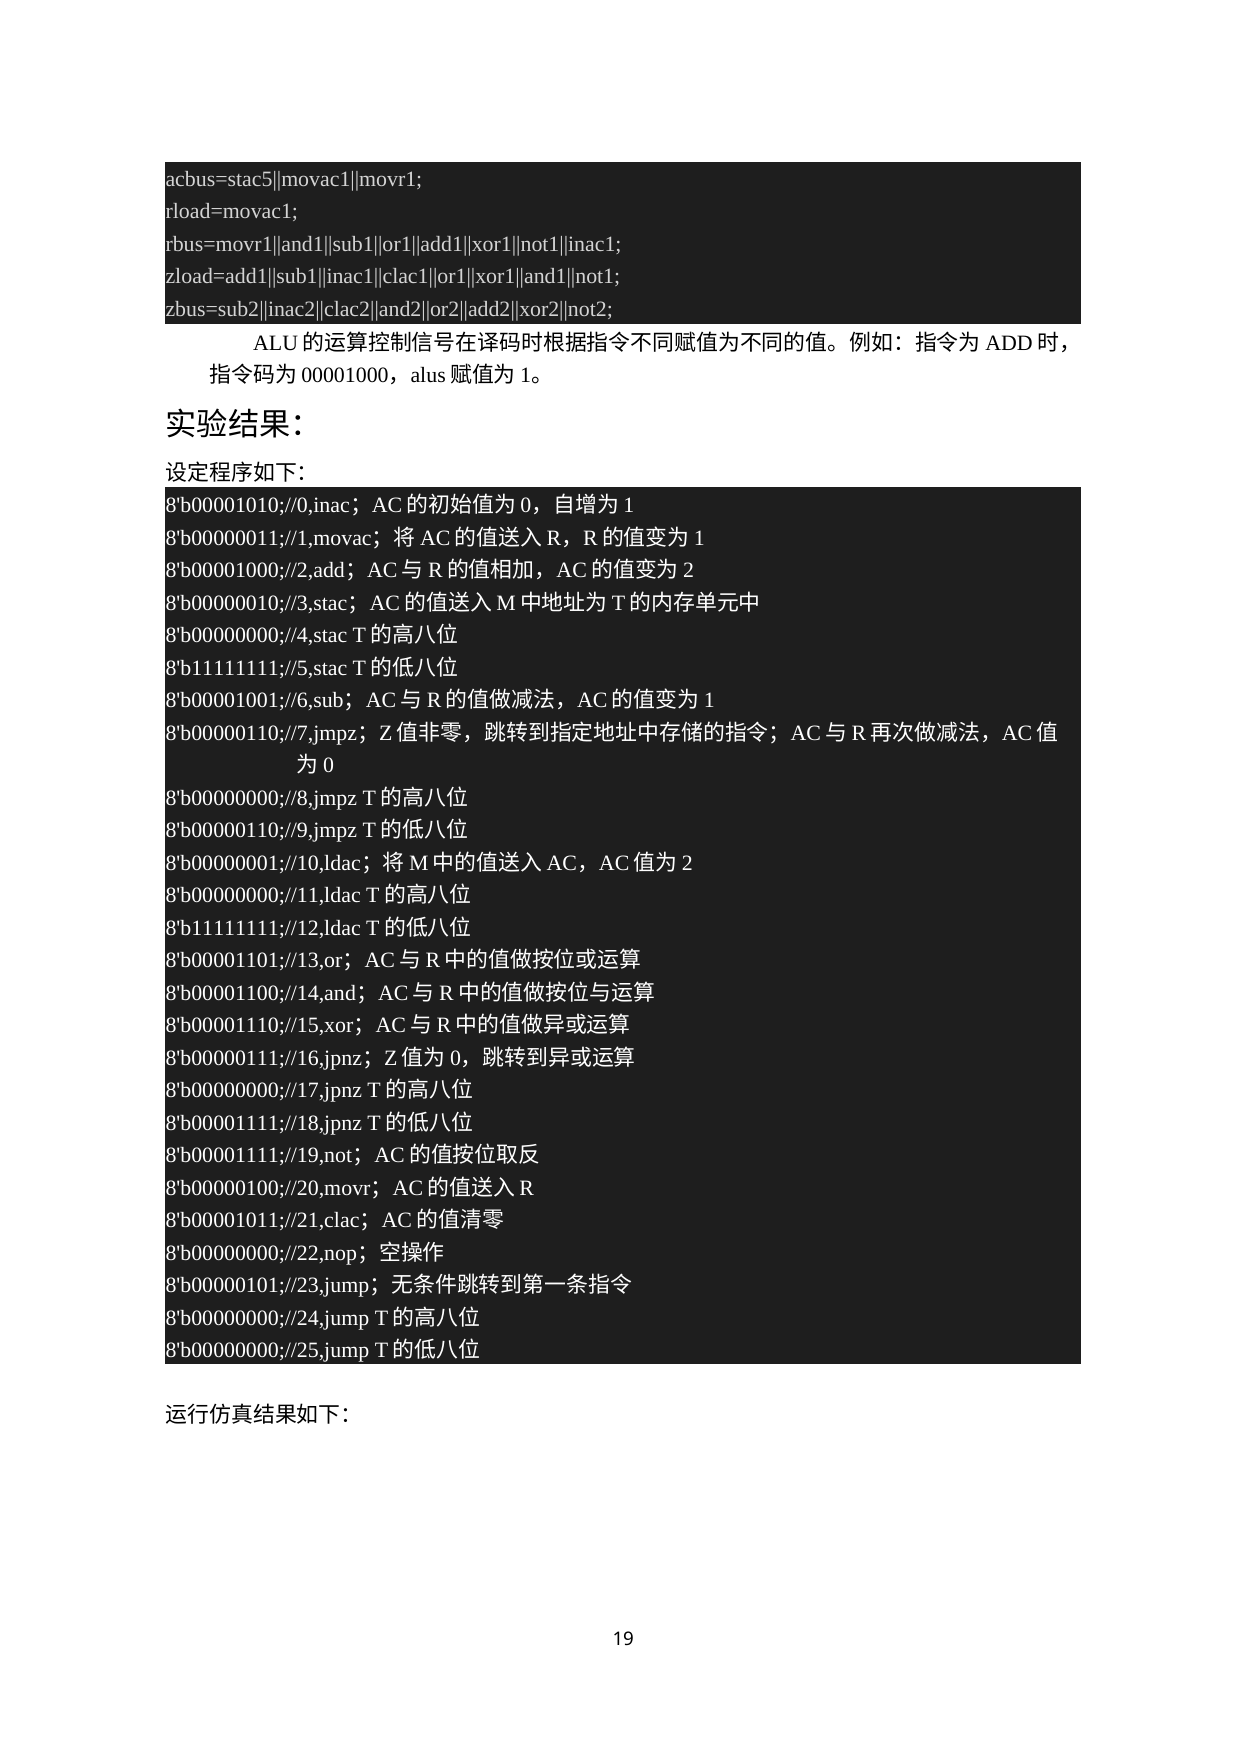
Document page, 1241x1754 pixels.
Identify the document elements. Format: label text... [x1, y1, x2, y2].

text 8'b00000101;//23,jump；无条件跳转到第一条指令 [165, 1267, 1081, 1299]
text acbus=stac5||movac1||movr1; [165, 162, 1081, 194]
text 8'b00000111;//16,jpnz；Z值为0，跳转到异或运算 [165, 1039, 1081, 1072]
text 8'b00001111;//18,jpnz T的低八位 [165, 1104, 1081, 1137]
text 8'b00000011;//1,movac；将AC的值送入R，R的值变为1 [165, 519, 1081, 552]
text 8'b00000000;//4,stac T的高八位 [165, 617, 1081, 649]
text 8'b00000000;//24,jump T的高八位 [165, 1299, 1081, 1332]
text zbus=sub2||inac2||clac2||and2||or2||add2||xor2||not2; [165, 292, 1081, 324]
text 8'b00001000;//2,add；AC与R的值相加，AC的值变为2 [165, 552, 1081, 584]
text rload=movac1; [165, 194, 1081, 227]
text 8'b00001110;//15,xor；AC与R中的值做异或运算 [165, 1007, 1081, 1039]
text 8'b00001101;//13,or；AC与R中的值做按位或运算 [165, 942, 1081, 974]
text 8'b00000010;//3,stac；AC的值送入M中地址为T的内存单元中 [165, 584, 1081, 617]
text 8'b00000100;//20,movr；AC的值送入R [165, 1169, 1081, 1202]
text 8'b00001011;//21,clac；AC的值清零 [165, 1202, 1081, 1234]
text 8'b00001100;//14,and；AC与R中的值做按位与运算 [165, 974, 1081, 1007]
text 8'b00000000;//8,jmpz T的高八位 [165, 779, 1081, 812]
text 8'b00000110;//9,jmpz T的低八位 [165, 812, 1081, 844]
list ALU的运算控制信号在译码时根据指令不同赋值为不同的值。例如：指令为ADD时，指令码为00001000，alus赋值为1。 [209, 324, 1081, 389]
text rbus=movr1||and1||sub1||or1||add1||xor1||not1||inac1; [165, 227, 1081, 259]
text 8'b00000000;//11,ldac T的高八位 [165, 877, 1081, 909]
text 8'b00000110;//7,jmpz；Z值非零，跳转到指定地址中存储的指令；AC与R再次做减法，AC值 为0 [165, 714, 1081, 779]
text 设定程序如下： [165, 454, 1081, 487]
text 运行仿真结果如下： [165, 1397, 1081, 1429]
text 8'b00001001;//6,sub；AC与R的值做减法，AC的值变为1 [165, 682, 1081, 714]
subtitle 实验结果： [165, 389, 1081, 454]
text 8'b00000000;//22,nop；空操作 [165, 1234, 1081, 1267]
text 8'b11111111;//5,stac T的低八位 [165, 649, 1081, 682]
text 8'b00000000;//17,jpnz T的高八位 [165, 1072, 1081, 1104]
text 8'b00001111;//19,not；AC的值按位取反 [165, 1137, 1081, 1169]
text zload=add1||sub1||inac1||clac1||or1||xor1||and1||not1; [165, 259, 1081, 292]
text 8'b00000001;//10,ldac；将M中的值送入AC，AC值为2 [165, 844, 1081, 877]
text 8'b11111111;//12,ldac T的低八位 [165, 909, 1081, 942]
text 8'b00001010;//0,inac；AC的初始值为0，自增为1 [165, 487, 1081, 519]
text 8'b00000000;//25,jump T的低八位 [165, 1332, 1081, 1364]
